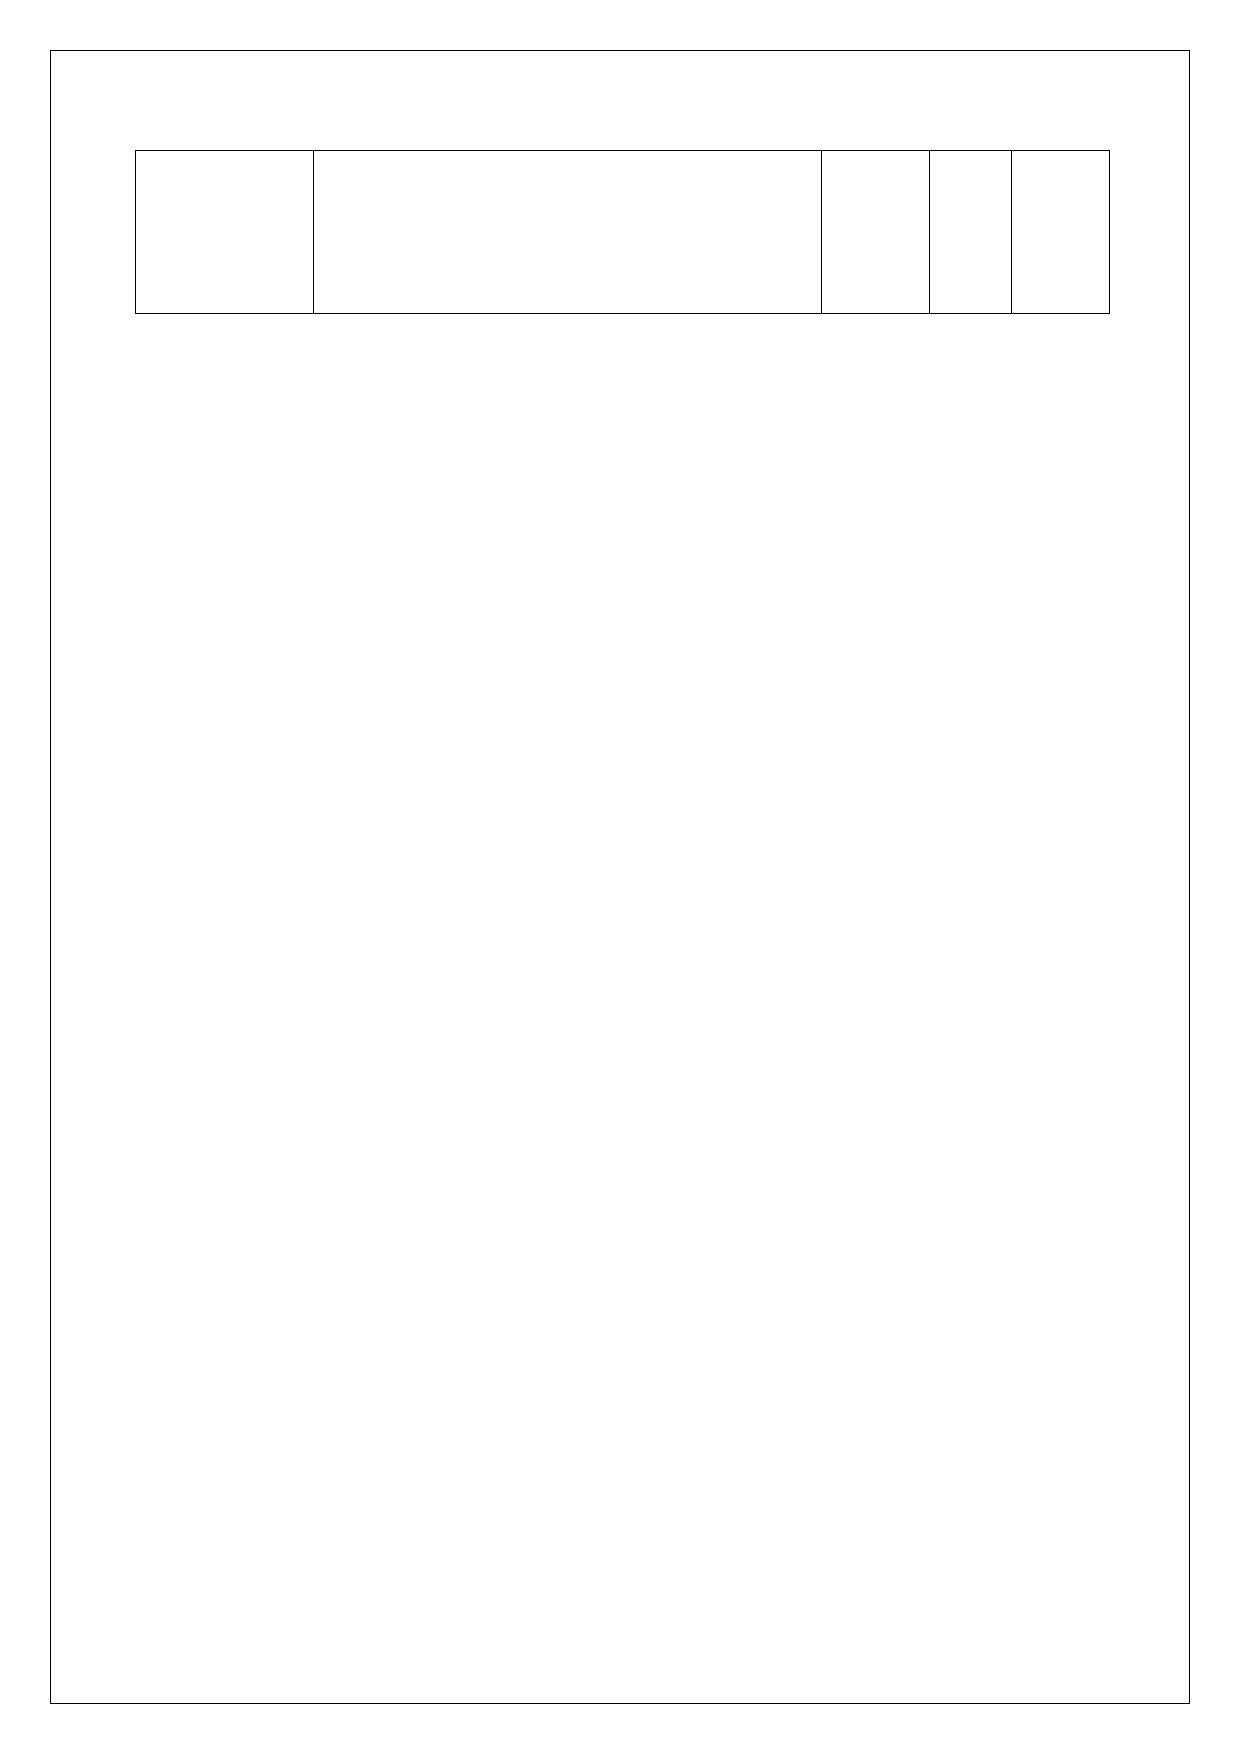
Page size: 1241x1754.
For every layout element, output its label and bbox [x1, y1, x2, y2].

table_cell [822, 151, 929, 313]
table_cell [314, 151, 821, 313]
table_cell [136, 151, 313, 313]
table_cell [1012, 151, 1109, 313]
table_cell [930, 151, 1011, 313]
